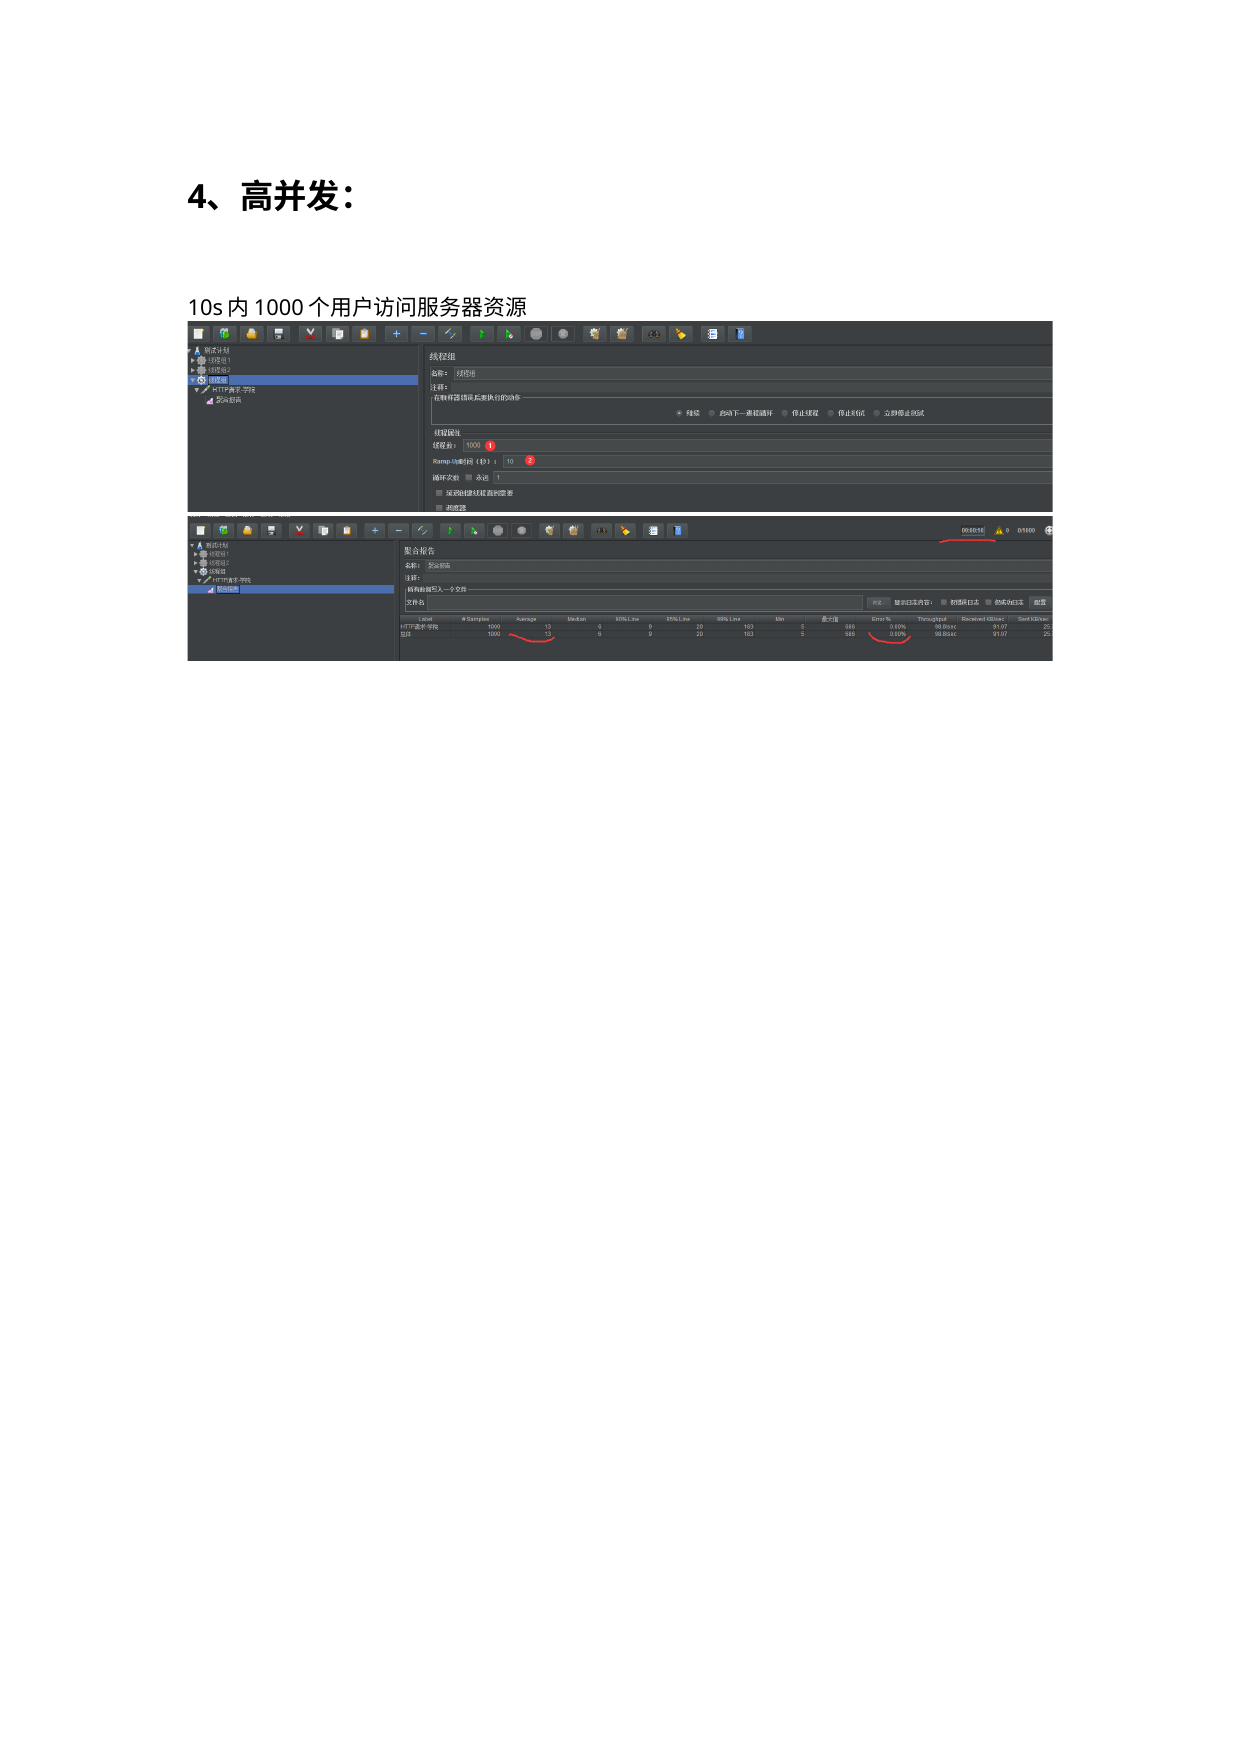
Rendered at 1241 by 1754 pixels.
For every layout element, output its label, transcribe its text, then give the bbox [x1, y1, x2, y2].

text 10s内1000个用户访问服务器资源 [187, 289, 1053, 321]
subtitle 4、高并发： [187, 162, 1053, 227]
picture [187, 321, 1053, 512]
picture [187, 516, 1053, 661]
